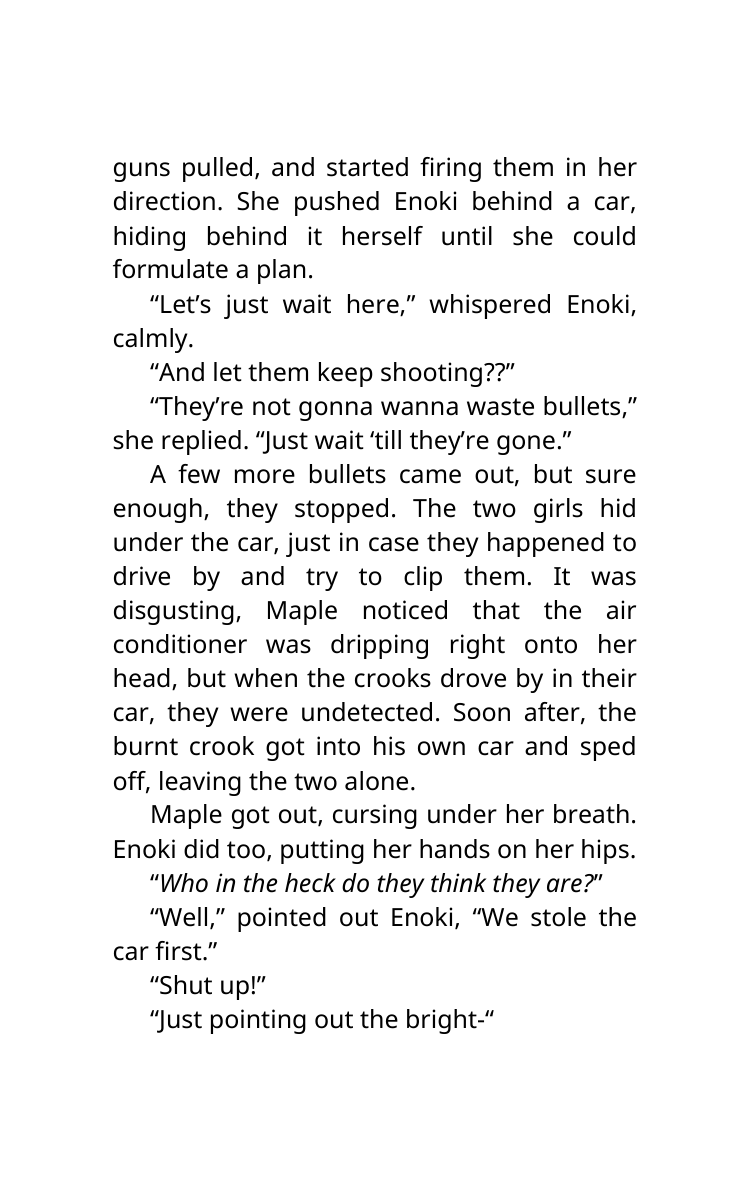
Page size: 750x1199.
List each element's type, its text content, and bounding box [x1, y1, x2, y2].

text “Well,” pointed out Enoki, “We stole the car first.” [112, 899, 637, 967]
text “And let them keep shooting??” [112, 354, 637, 388]
text “They’re not gonna wanna waste bullets,” she replied. “Just wait ‘till they’re gone.” [112, 388, 637, 457]
text Maple got out, cursing under her breath. Enoki did too, putting her hands on her hips. [112, 797, 637, 865]
text “Let’s just wait here,” whispered Enoki, calmly. [112, 286, 637, 354]
text A few more bullets came out, but sure enough, they stopped. The two girls hid under the car, just in case they happened to drive by and try to clip them. It was disgusting, Maple noticed that the air conditioner was dripping right onto her head, but when the crooks drove by in their car, they were undetected. Soon after, the burnt crook got into his own car and sped off, leaving the two alone. [112, 457, 637, 797]
text “Just pointing out the bright-“ [112, 1002, 637, 1036]
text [112, 150, 637, 286]
text “Who in the heck do they think they are?” [112, 865, 637, 899]
text “Shut up!” [112, 967, 637, 1002]
